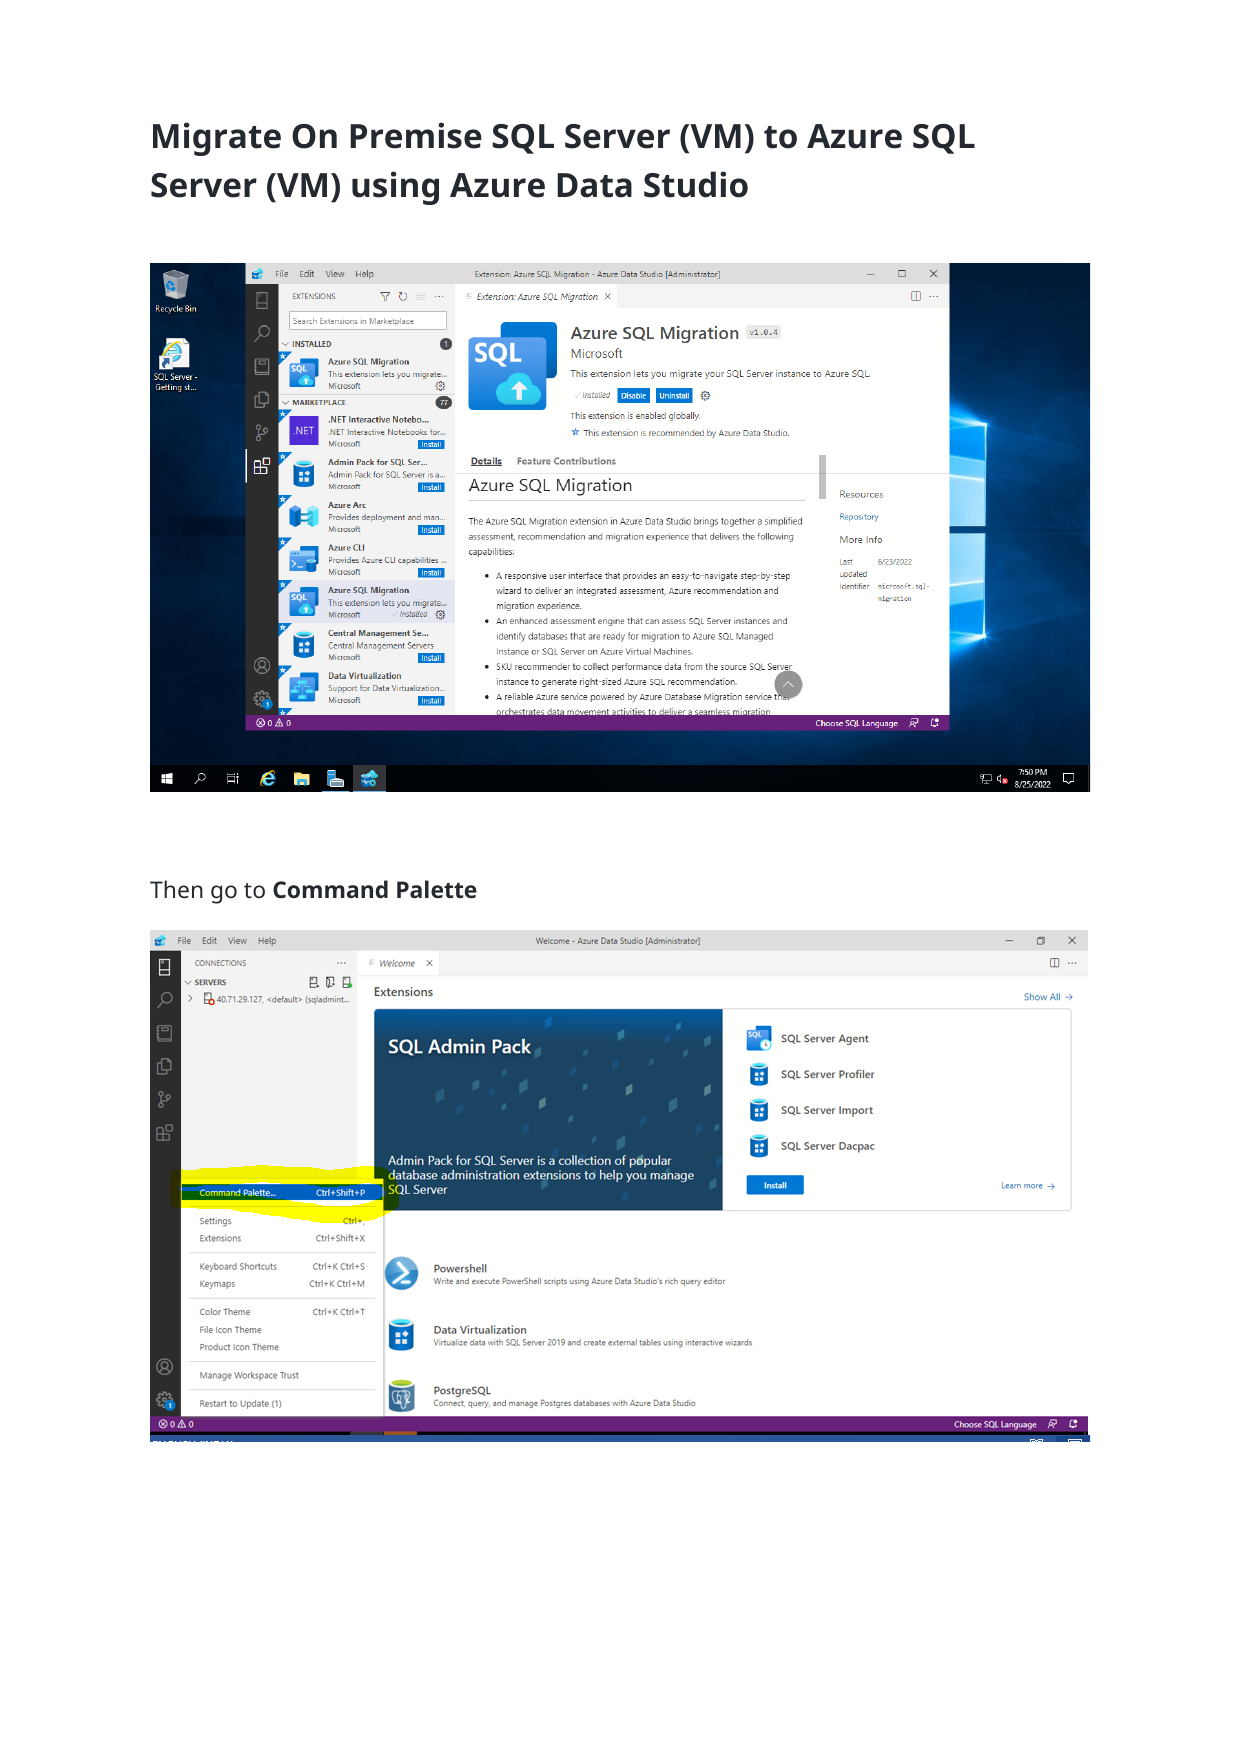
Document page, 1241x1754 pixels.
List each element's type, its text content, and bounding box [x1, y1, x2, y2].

picture [150, 263, 1091, 792]
picture [150, 930, 1091, 1442]
text Then go to Command Palette [150, 874, 1090, 906]
